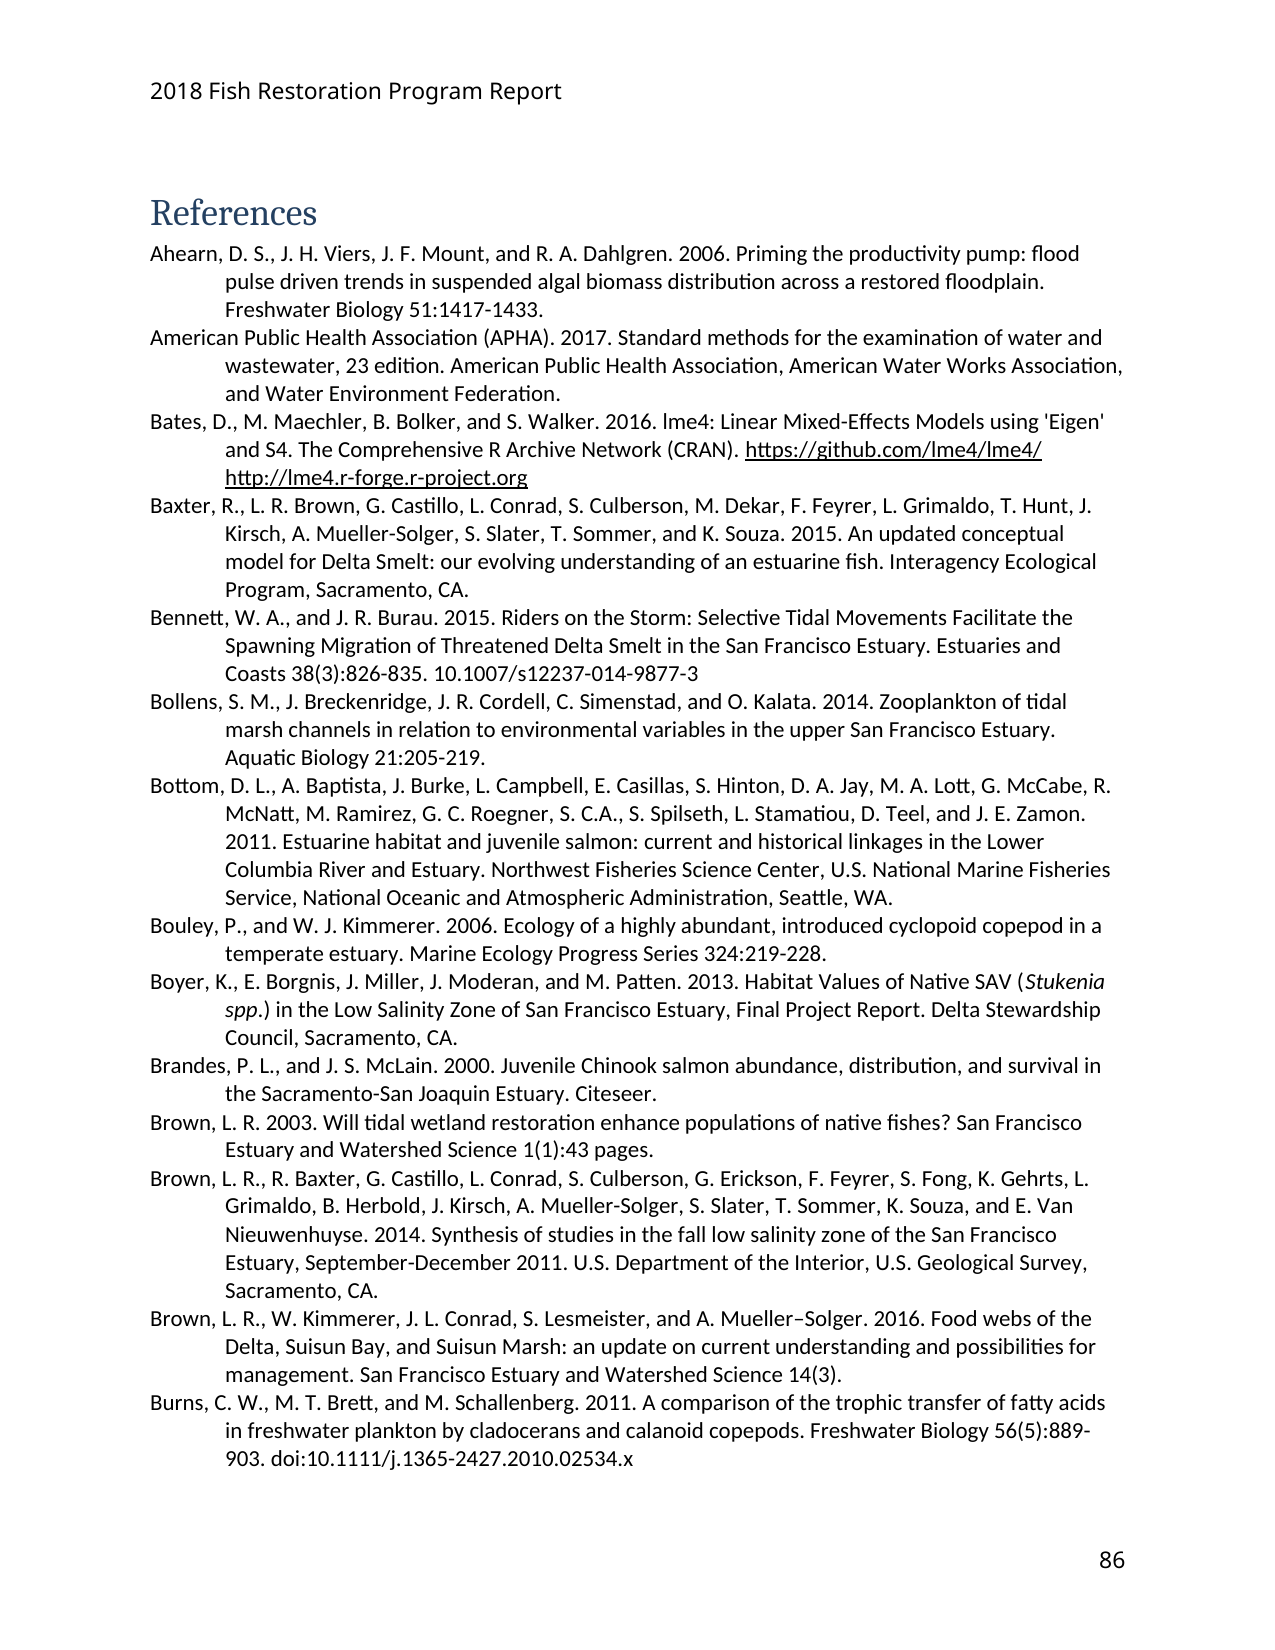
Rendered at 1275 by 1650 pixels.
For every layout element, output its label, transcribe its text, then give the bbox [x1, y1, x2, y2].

text American Public Health Association (APHA). 2017. Standard methods for the examination of water and wastewater, 23 edition. American Public Health Association, American Water Works Association, and Water Environment Federation. [150, 323, 1125, 407]
text Brown, L. R., R. Baxter, G. Castillo, L. Conrad, S. Culberson, G. Erickson, F. Feyrer, S. Fong, K. Gehrts, L. Grimaldo, B. Herbold, J. Kirsch, A. Mueller-Solger, S. Slater, T. Sommer, K. Souza, and E. Van Nieuwenhuyse. 2014. Synthesis of studies in the fall low salinity zone of the San Francisco Estuary, September-December 2011. U.S. Department of the Interior, U.S. Geological Survey, Sacramento, CA. [150, 1164, 1125, 1304]
text Burns, C. W., M. T. Brett, and M. Schallenberg. 2011. A comparison of the trophic transfer of fatty acids in freshwater plankton by cladocerans and calanoid copepods. Freshwater Biology 56(5):889-903. doi:10.1111/j.1365-2427.2010.02534.x [150, 1388, 1125, 1472]
text Baxter, R., L. R. Brown, G. Castillo, L. Conrad, S. Culberson, M. Dekar, F. Feyrer, L. Grimaldo, T. Hunt, J. Kirsch, A. Mueller-Solger, S. Slater, T. Sommer, and K. Souza. 2015. An updated conceptual model for Delta Smelt: our evolving understanding of an estuarine fish. Interagency Ecological Program, Sacramento, CA. [150, 491, 1125, 603]
text Bennett, W. A., and J. R. Burau. 2015. Riders on the Storm: Selective Tidal Movements Facilitate the Spawning Migration of Threatened Delta Smelt in the San Francisco Estuary. Estuaries and Coasts 38(3):826-835. 10.1007/s12237-014-9877-3 [150, 603, 1125, 687]
text Bates, D., M. Maechler, B. Bolker, and S. Walker. 2016. lme4: Linear Mixed-Effects Models using 'Eigen' and S4. The Comprehensive R Archive Network (CRAN). https://github.com/lme4/lme4/ http://lme4.r-forge.r-project.org [150, 407, 1125, 491]
text Brandes, P. L., and J. S. McLain. 2000. Juvenile Chinook salmon abundance, distribution, and survival in the Sacramento-San Joaquin Estuary. Citeseer. [150, 1052, 1125, 1108]
text Bollens, S. M., J. Breckenridge, J. R. Cordell, C. Simenstad, and O. Kalata. 2014. Zooplankton of tidal marsh channels in relation to environmental variables in the upper San Francisco Estuary. Aquatic Biology 21:205-219. [150, 687, 1125, 771]
subtitle References [150, 192, 1125, 235]
text Boyer, K., E. Borgnis, J. Miller, J. Moderan, and M. Patten. 2013. Habitat Values of Native SAV (Stukenia spp.) in the Low Salinity Zone of San Francisco Estuary, Final Project Report. Delta Stewardship Council, Sacramento, CA. [150, 967, 1125, 1052]
text Bouley, P., and W. J. Kimmerer. 2006. Ecology of a highly abundant, introduced cyclopoid copepod in a temperate estuary. Marine Ecology Progress Series 324:219-228. [150, 911, 1125, 967]
text Brown, L. R. 2003. Will tidal wetland restoration enhance populations of native fishes? San Francisco Estuary and Watershed Science 1(1):43 pages. [150, 1108, 1125, 1164]
text Ahearn, D. S., J. H. Viers, J. F. Mount, and R. A. Dahlgren. 2006. Priming the productivity pump: flood pulse driven trends in suspended algal biomass distribution across a restored floodplain. Freshwater Biology 51:1417-1433. [150, 239, 1125, 323]
text Bottom, D. L., A. Baptista, J. Burke, L. Campbell, E. Casillas, S. Hinton, D. A. Jay, M. A. Lott, G. McCabe, R. McNatt, M. Ramirez, G. C. Roegner, S. C.A., S. Spilseth, L. Stamatiou, D. Teel, and J. E. Zamon. 2011. Estuarine habitat and juvenile salmon: current and historical linkages in the Lower Columbia River and Estuary. Northwest Fisheries Science Center, U.S. National Marine Fisheries Service, National Oceanic and Atmospheric Administration, Seattle, WA. [150, 771, 1125, 911]
text Brown, L. R., W. Kimmerer, J. L. Conrad, S. Lesmeister, and A. Mueller–Solger. 2016. Food webs of the Delta, Suisun Bay, and Suisun Marsh: an update on current understanding and possibilities for management. San Francisco Estuary and Watershed Science 14(3). [150, 1304, 1125, 1388]
